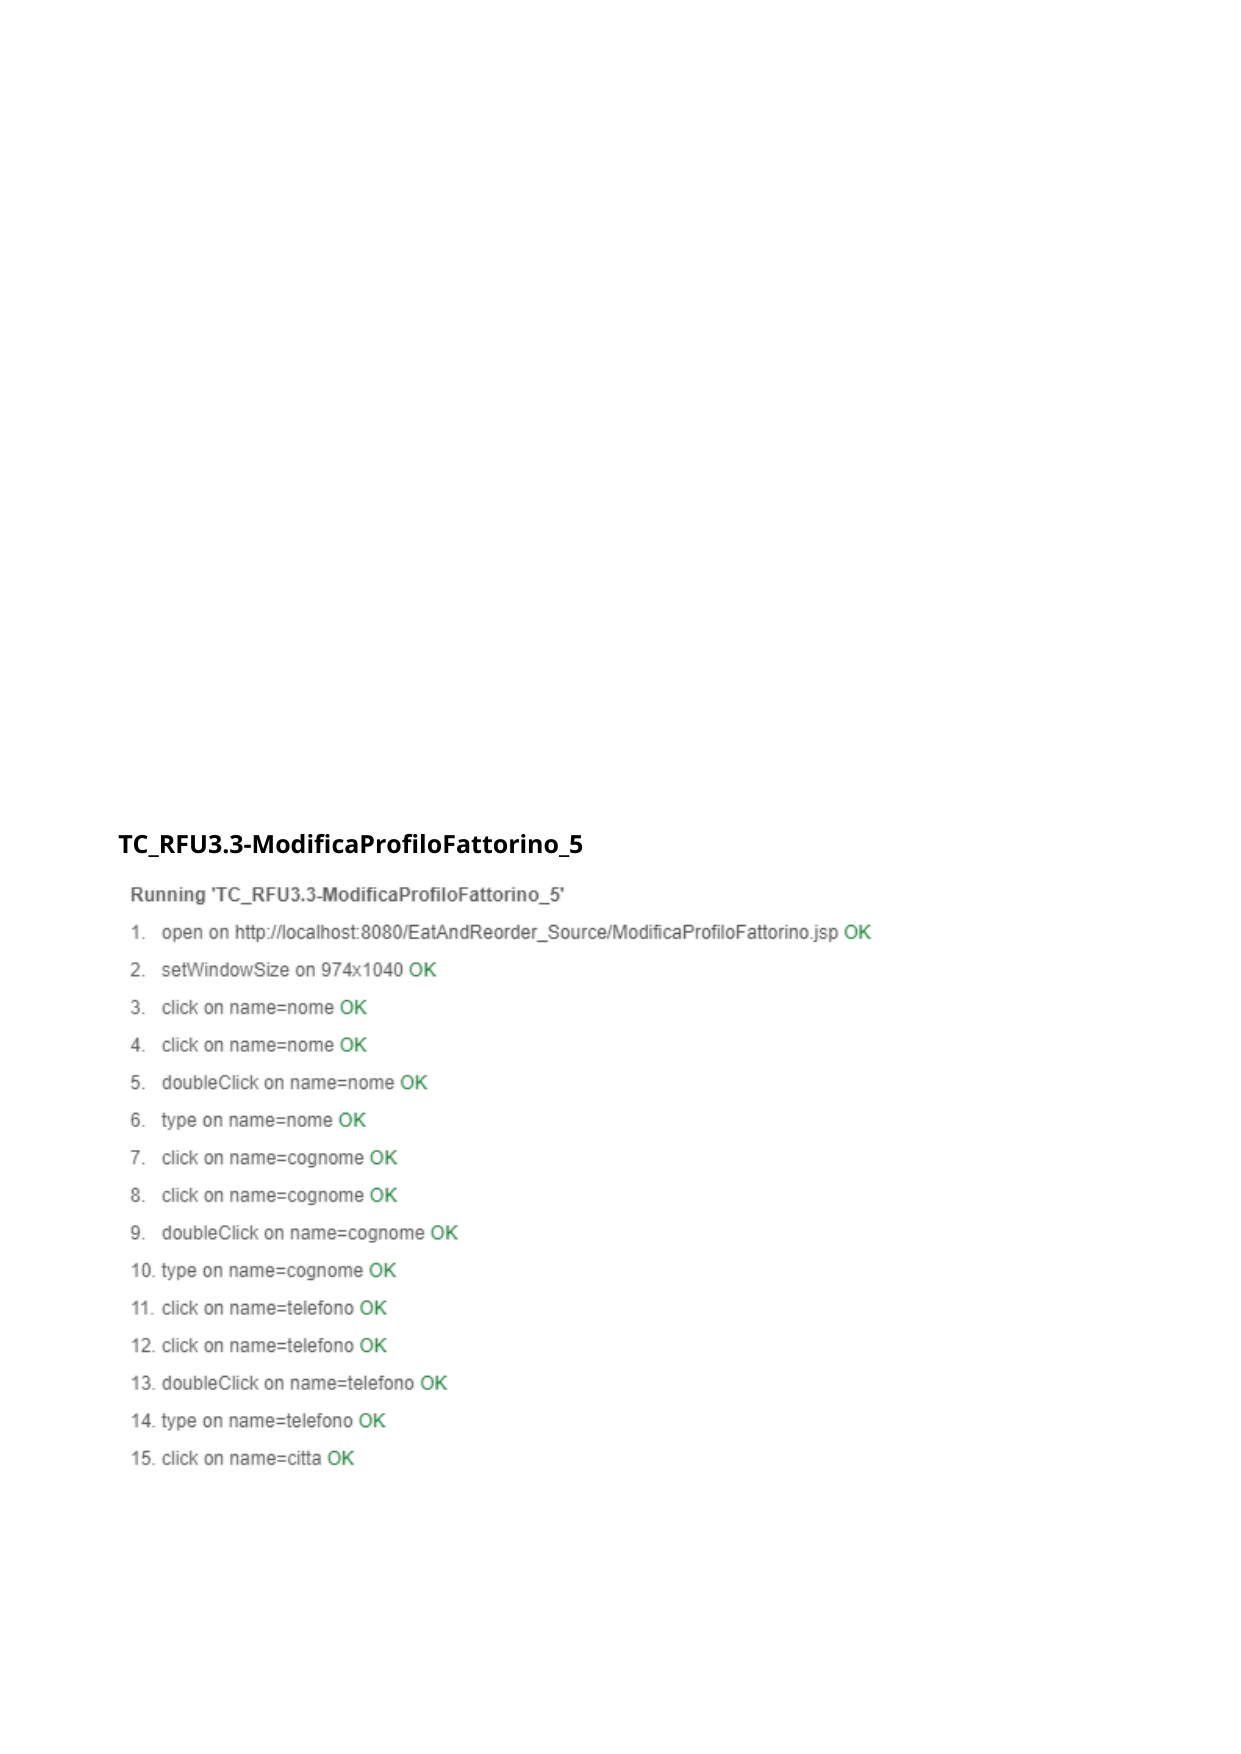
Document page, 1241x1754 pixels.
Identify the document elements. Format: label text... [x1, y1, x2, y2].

text TC_RFU3.3-ModificaProfiloFattorino_5 [118, 827, 1122, 861]
picture [118, 875, 881, 1473]
